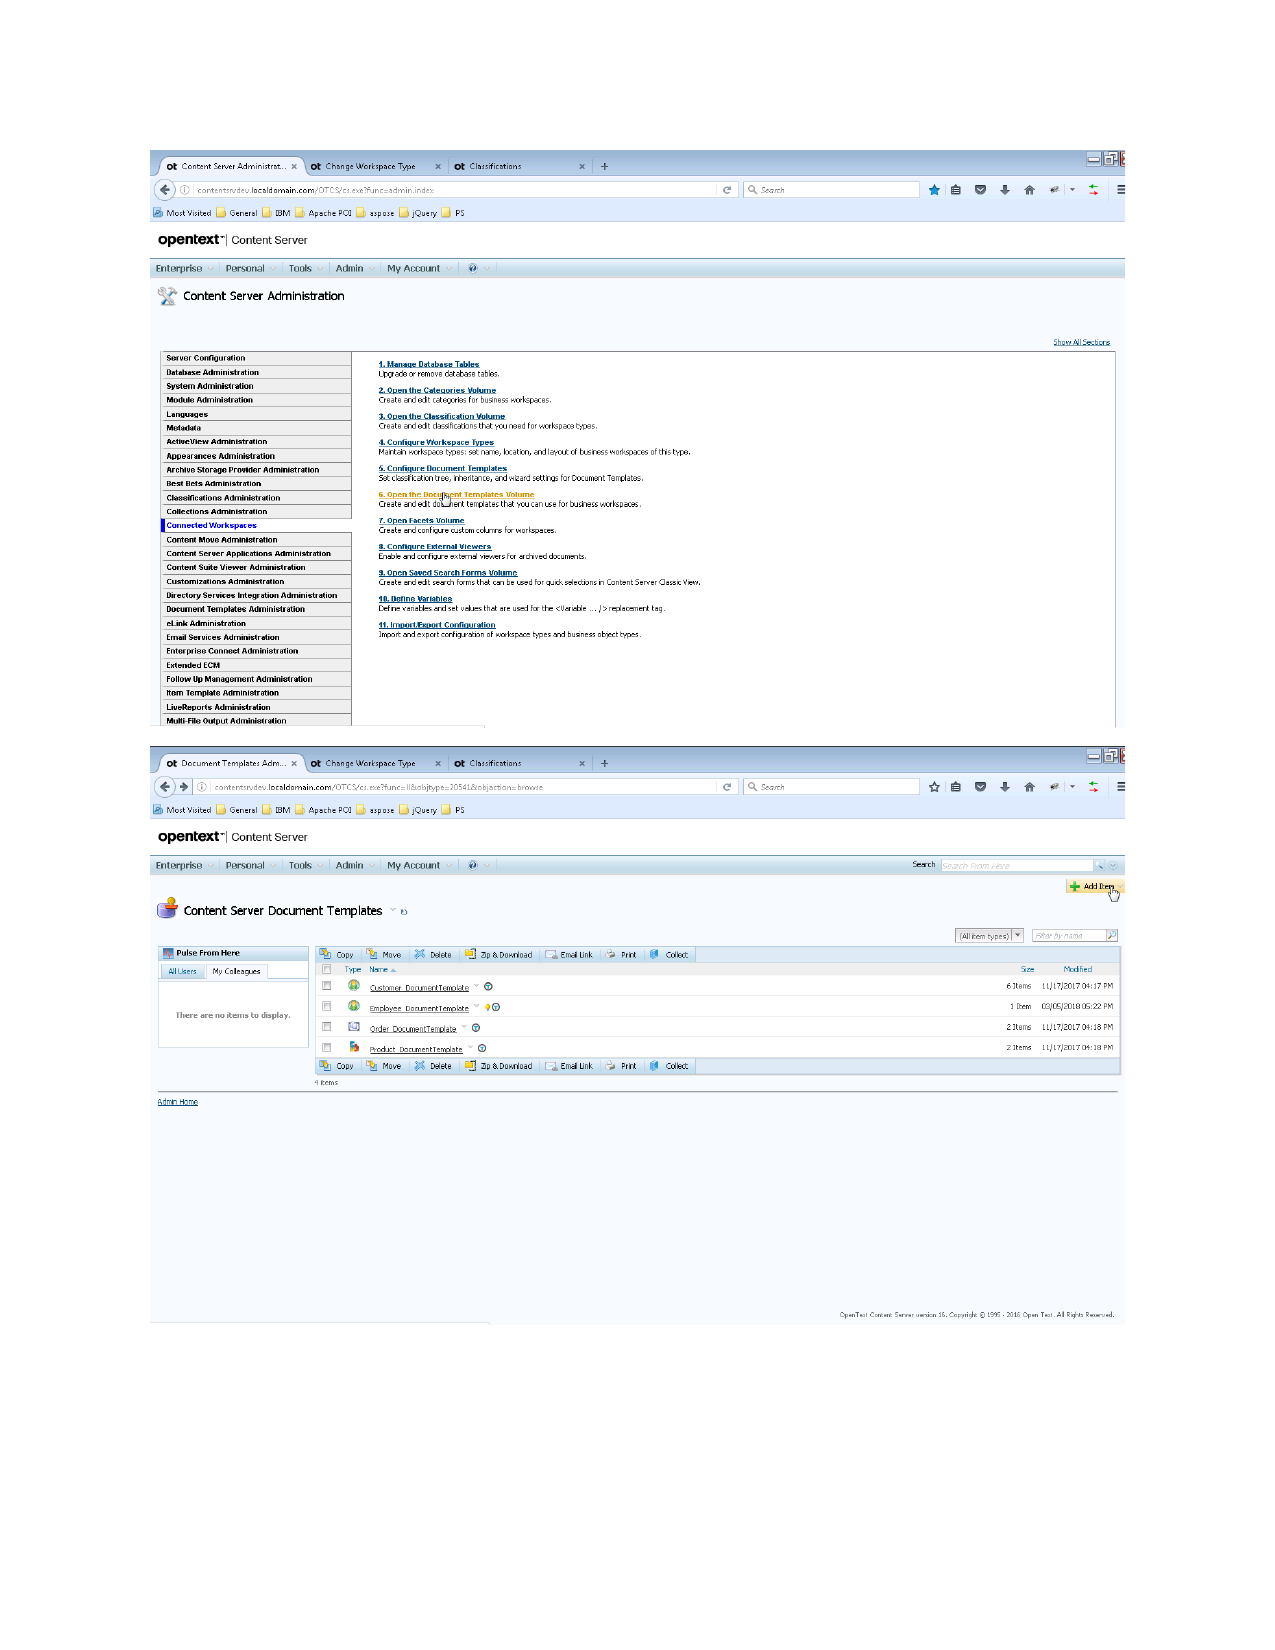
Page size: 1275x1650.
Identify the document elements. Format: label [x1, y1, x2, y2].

picture [150, 746, 1125, 1325]
picture [150, 150, 1125, 728]
